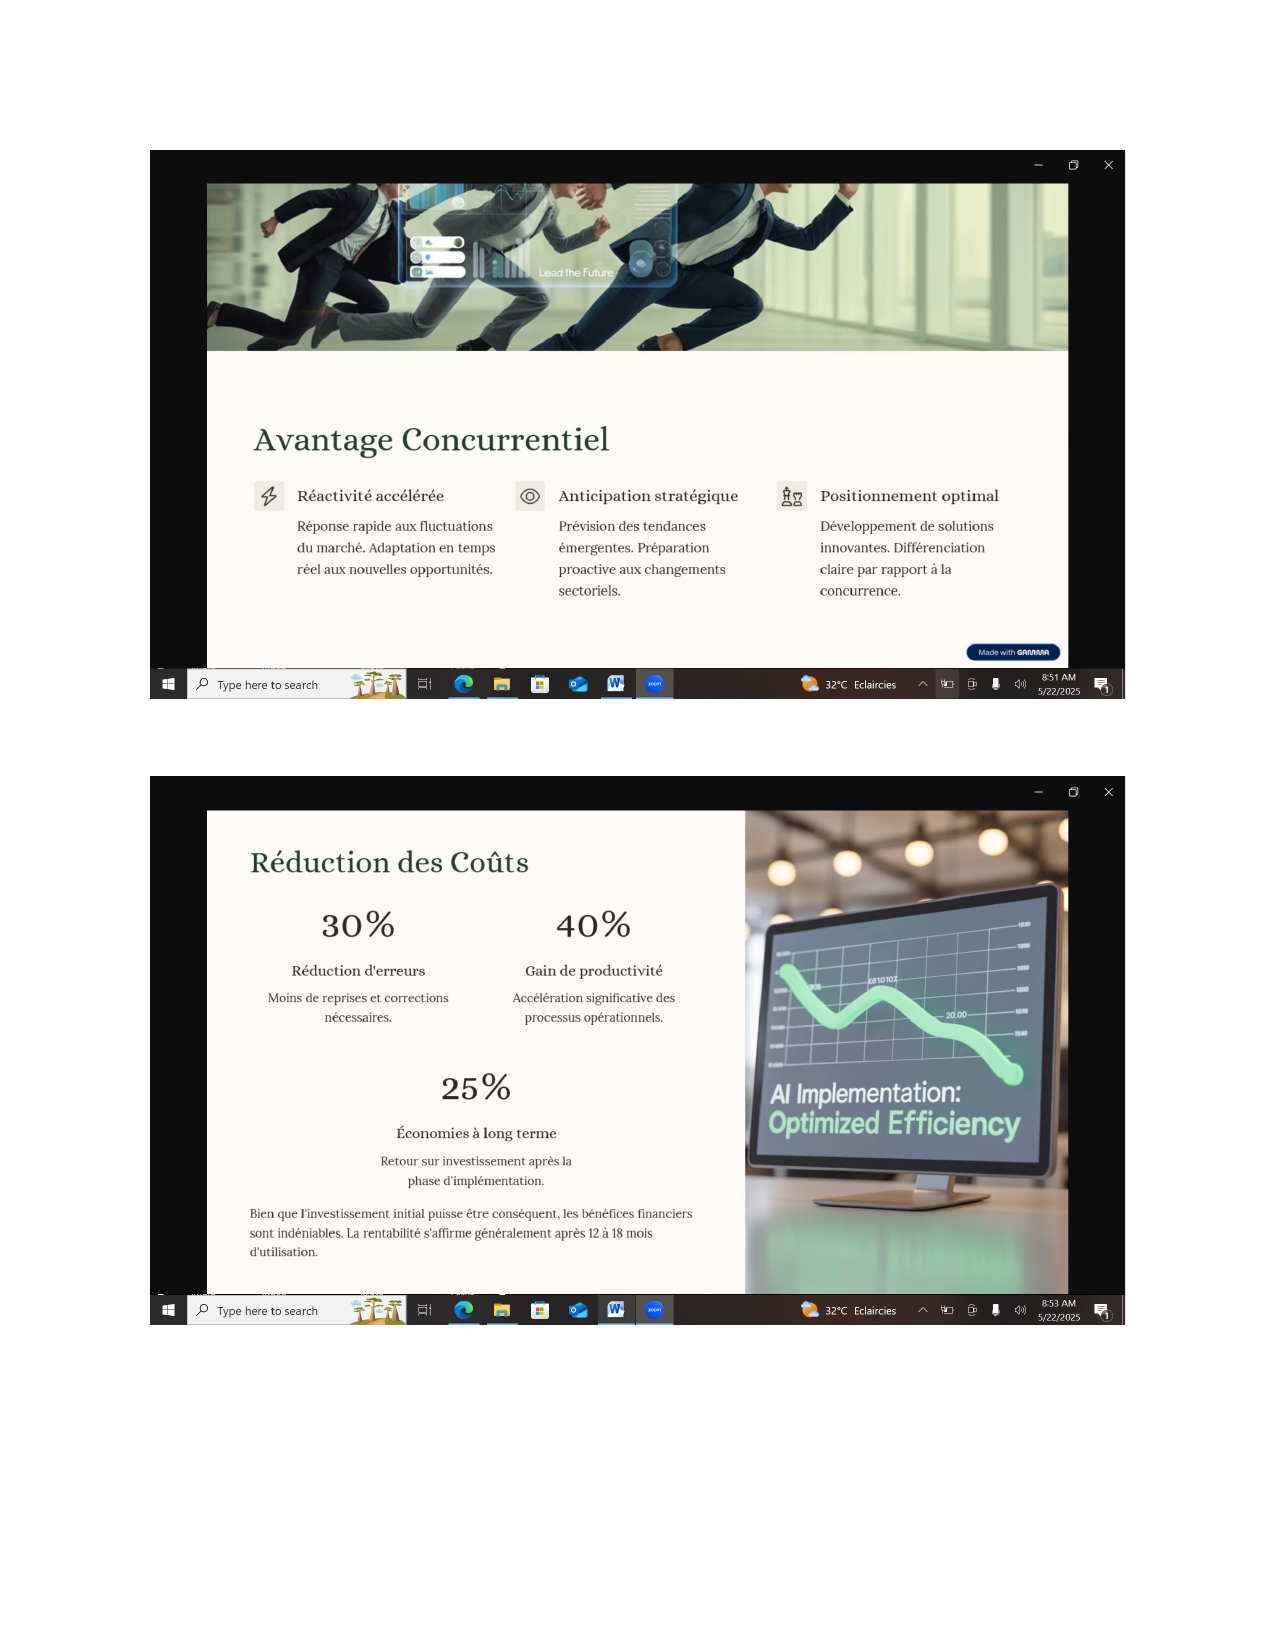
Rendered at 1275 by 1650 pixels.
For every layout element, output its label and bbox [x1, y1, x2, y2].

picture [150, 150, 1125, 699]
picture [150, 776, 1125, 1325]
